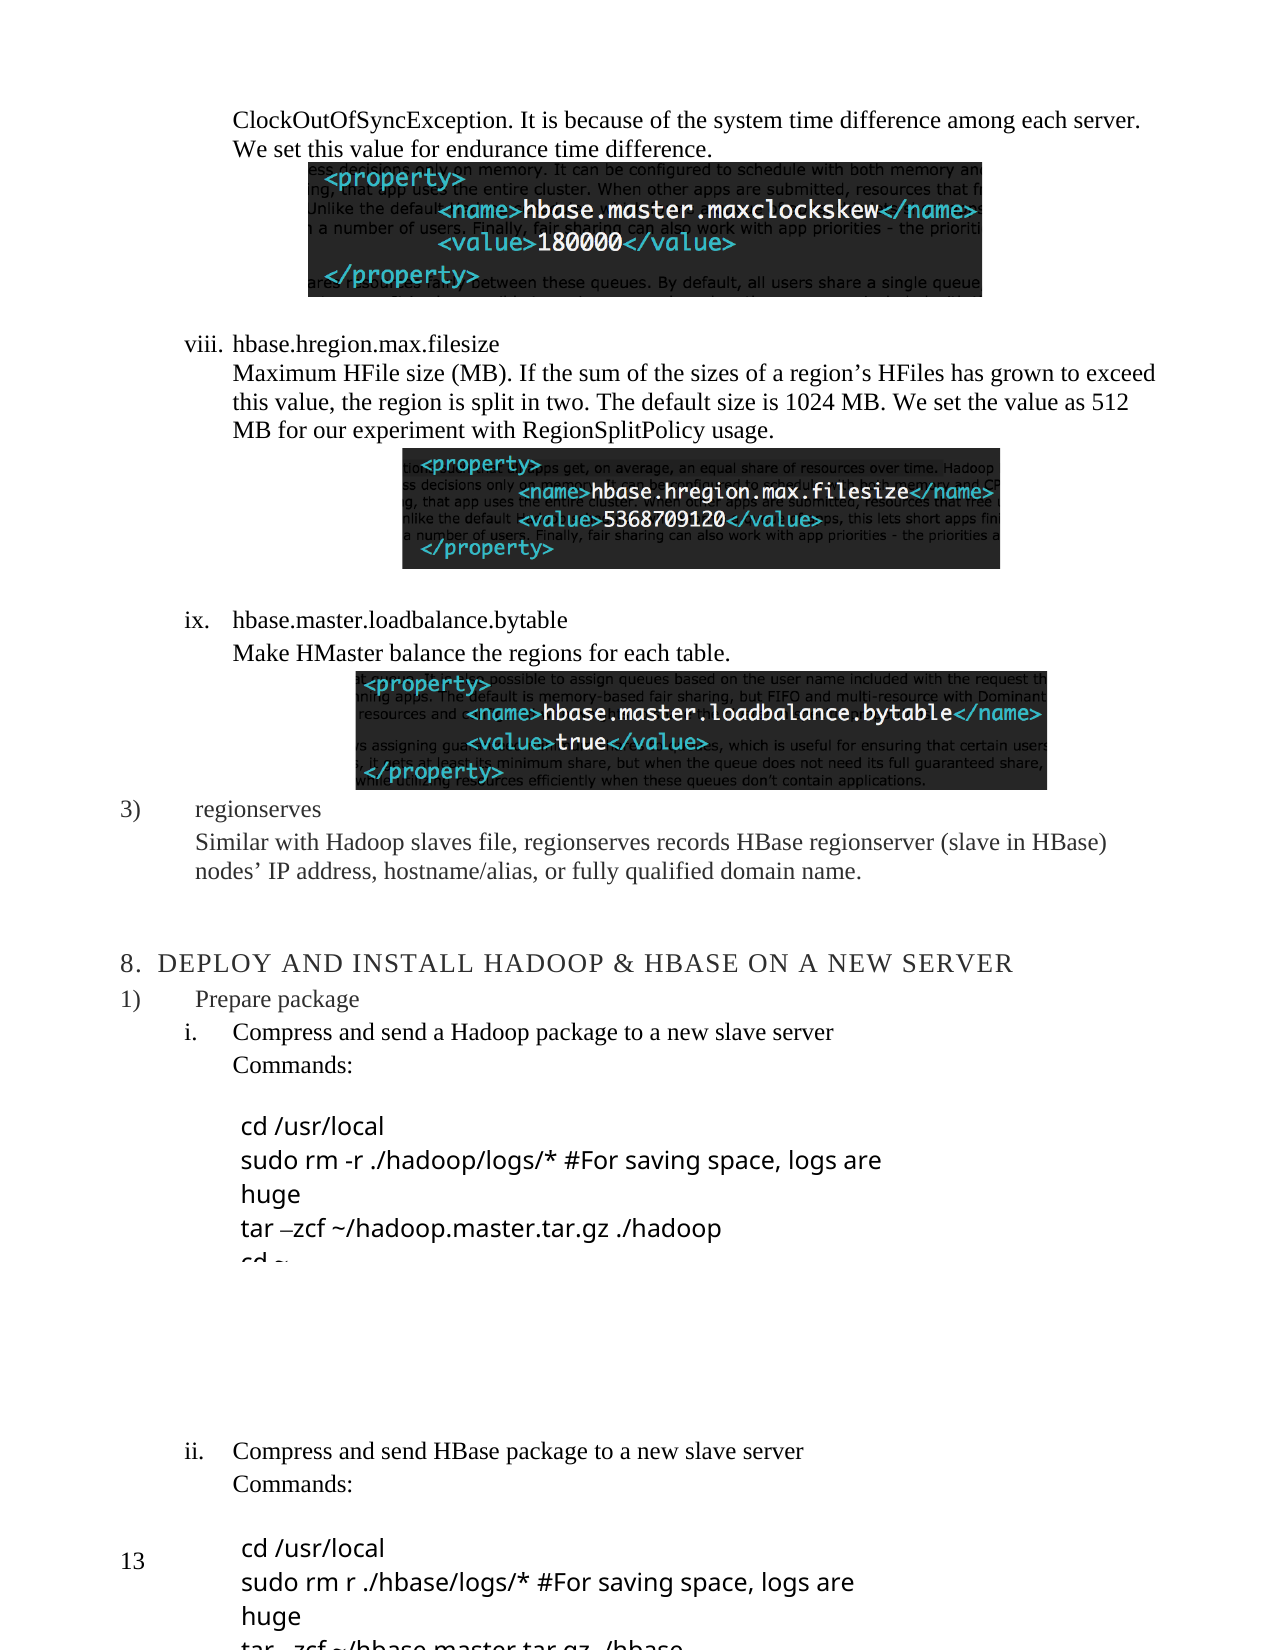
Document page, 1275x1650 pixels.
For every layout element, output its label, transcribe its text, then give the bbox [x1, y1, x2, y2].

picture [402, 448, 1001, 569]
text Maximum HFile size (MB). If the sum of the sizes of a region’s HFiles has grown to exceed this value, the region is split in two. The default size is 1024 MB. We set the value as 512 MB for our experiment with RegionSplitPolicy usage. [232, 358, 1170, 444]
picture [308, 162, 983, 297]
subtitle Commands: [232, 1050, 1170, 1079]
subtitle hbase.master.loadbalance.bytable [184, 605, 1170, 634]
subtitle Commands: [232, 1469, 1170, 1497]
subtitle Compress and send a Hadoop package to a new slave server [184, 1017, 1170, 1046]
subtitle Deploy and install hadoop & hbase on a new server [120, 947, 1170, 978]
subtitle Similar with Hadoop slaves file, regionserves records HBase regionserver (slave in HBase) nodes’ IP address, hostname/alias, or fully qualified domain name. [195, 827, 1170, 884]
subtitle regionserves [120, 794, 1170, 823]
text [232, 105, 1170, 162]
subtitle hbase.hregion.max.filesize [184, 329, 1170, 358]
subtitle Make HMaster balance the regions for each table. [232, 638, 1170, 667]
subtitle Compress and send HBase package to a new slave server [184, 1436, 1170, 1464]
picture [355, 671, 1048, 790]
subtitle Prepare package [120, 984, 1170, 1013]
